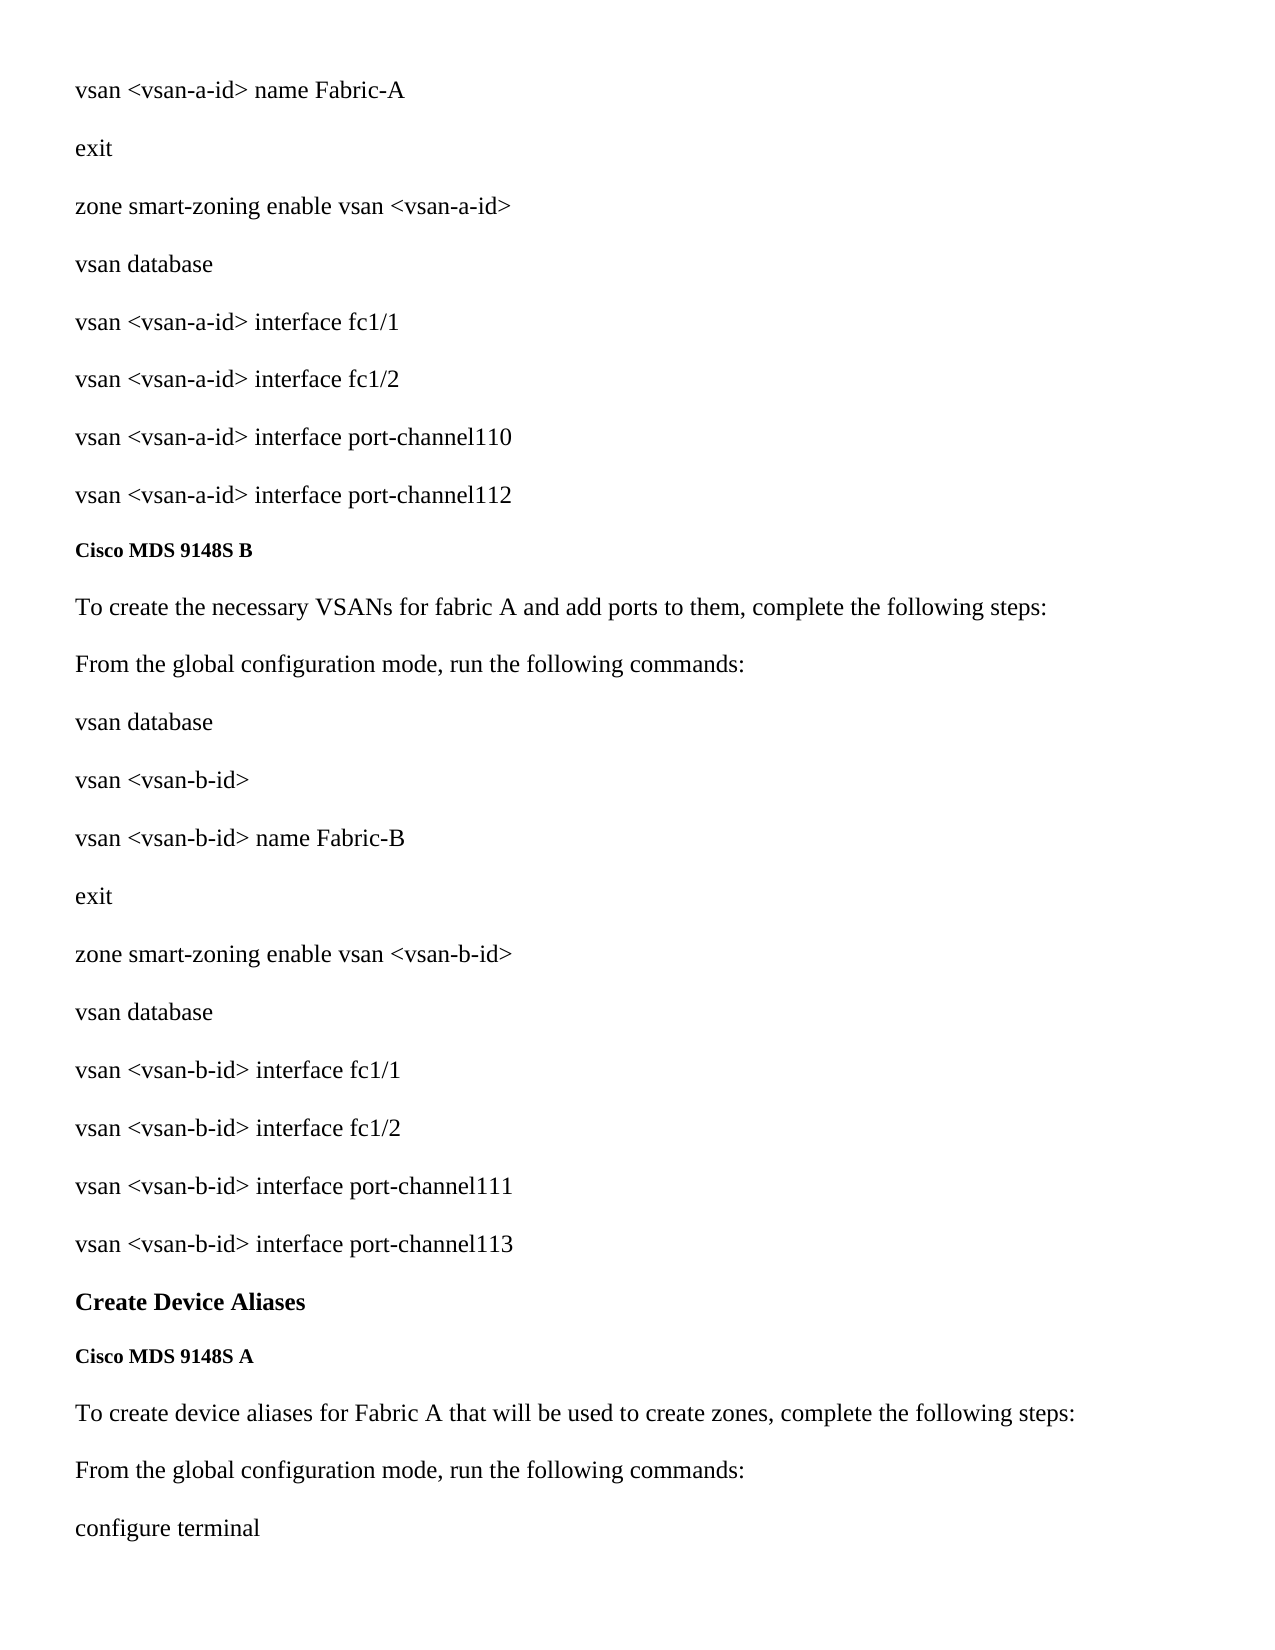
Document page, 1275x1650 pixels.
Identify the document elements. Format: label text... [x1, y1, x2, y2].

text vsan <vsan-a-id> interface fc1/1 [75, 307, 1200, 335]
text zone smart-zoning enable vsan <vsan-b-id> [75, 939, 1200, 968]
text Create Device Aliases [75, 1287, 1200, 1315]
text Cisco MDS 9148S A [75, 1344, 1200, 1368]
text vsan <vsan-a-id> interface port-channel112 [75, 480, 1200, 509]
text vsan database [75, 997, 1200, 1026]
text vsan <vsan-a-id> interface port-channel110 [75, 422, 1200, 451]
text exit [75, 133, 1200, 162]
text vsan <vsan-b-id> [75, 765, 1200, 794]
text vsan <vsan-b-id> name Fabric-B [75, 823, 1200, 852]
text To create the necessary VSANs for fabric A and add ports to them, complete the following steps: [75, 592, 1200, 620]
text vsan database [75, 707, 1200, 736]
text vsan <vsan-b-id> interface fc1/2 [75, 1113, 1200, 1142]
text vsan <vsan-b-id> interface port-channel111 [75, 1171, 1200, 1199]
text vsan <vsan-a-id> name Fabric-A [75, 75, 1200, 104]
text To create device aliases for Fabric A that will be used to create zones, complete the following steps: [75, 1398, 1200, 1426]
text Cisco MDS 9148S B [75, 538, 1200, 562]
text vsan database [75, 249, 1200, 277]
text vsan <vsan-b-id> interface port-channel113 [75, 1229, 1200, 1257]
text exit [75, 881, 1200, 910]
text vsan <vsan-a-id> interface fc1/2 [75, 364, 1200, 393]
text From the global configuration mode, run the following commands: [75, 1456, 1200, 1484]
text configure terminal [75, 1513, 1200, 1542]
text From the global configuration mode, run the following commands: [75, 649, 1200, 678]
text zone smart-zoning enable vsan <vsan-a-id> [75, 191, 1200, 219]
text vsan <vsan-b-id> interface fc1/1 [75, 1055, 1200, 1084]
